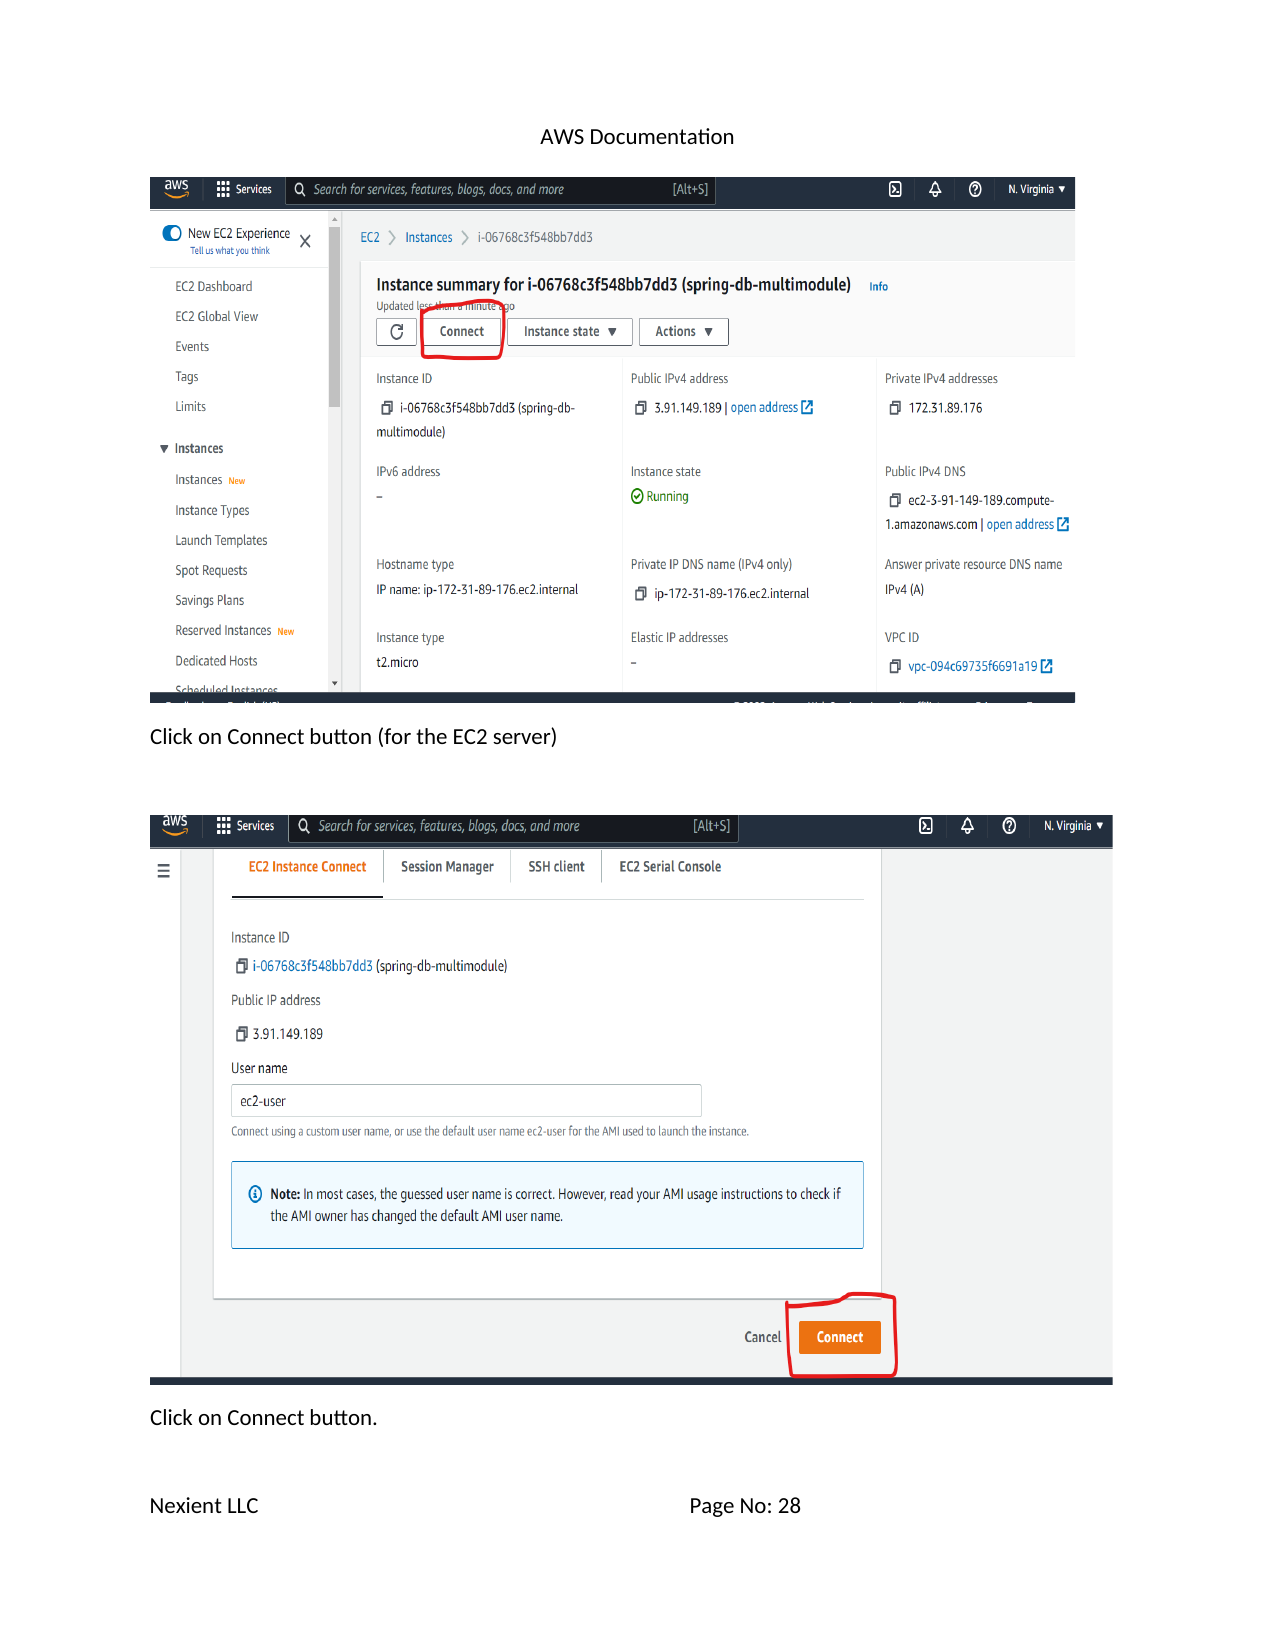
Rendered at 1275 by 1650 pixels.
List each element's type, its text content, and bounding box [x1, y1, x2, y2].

picture [150, 177, 1075, 703]
text Click on Connect button. [150, 1403, 1125, 1431]
text Click on Connect button (for the EC2 server) [150, 722, 1125, 750]
picture [150, 815, 1113, 1385]
